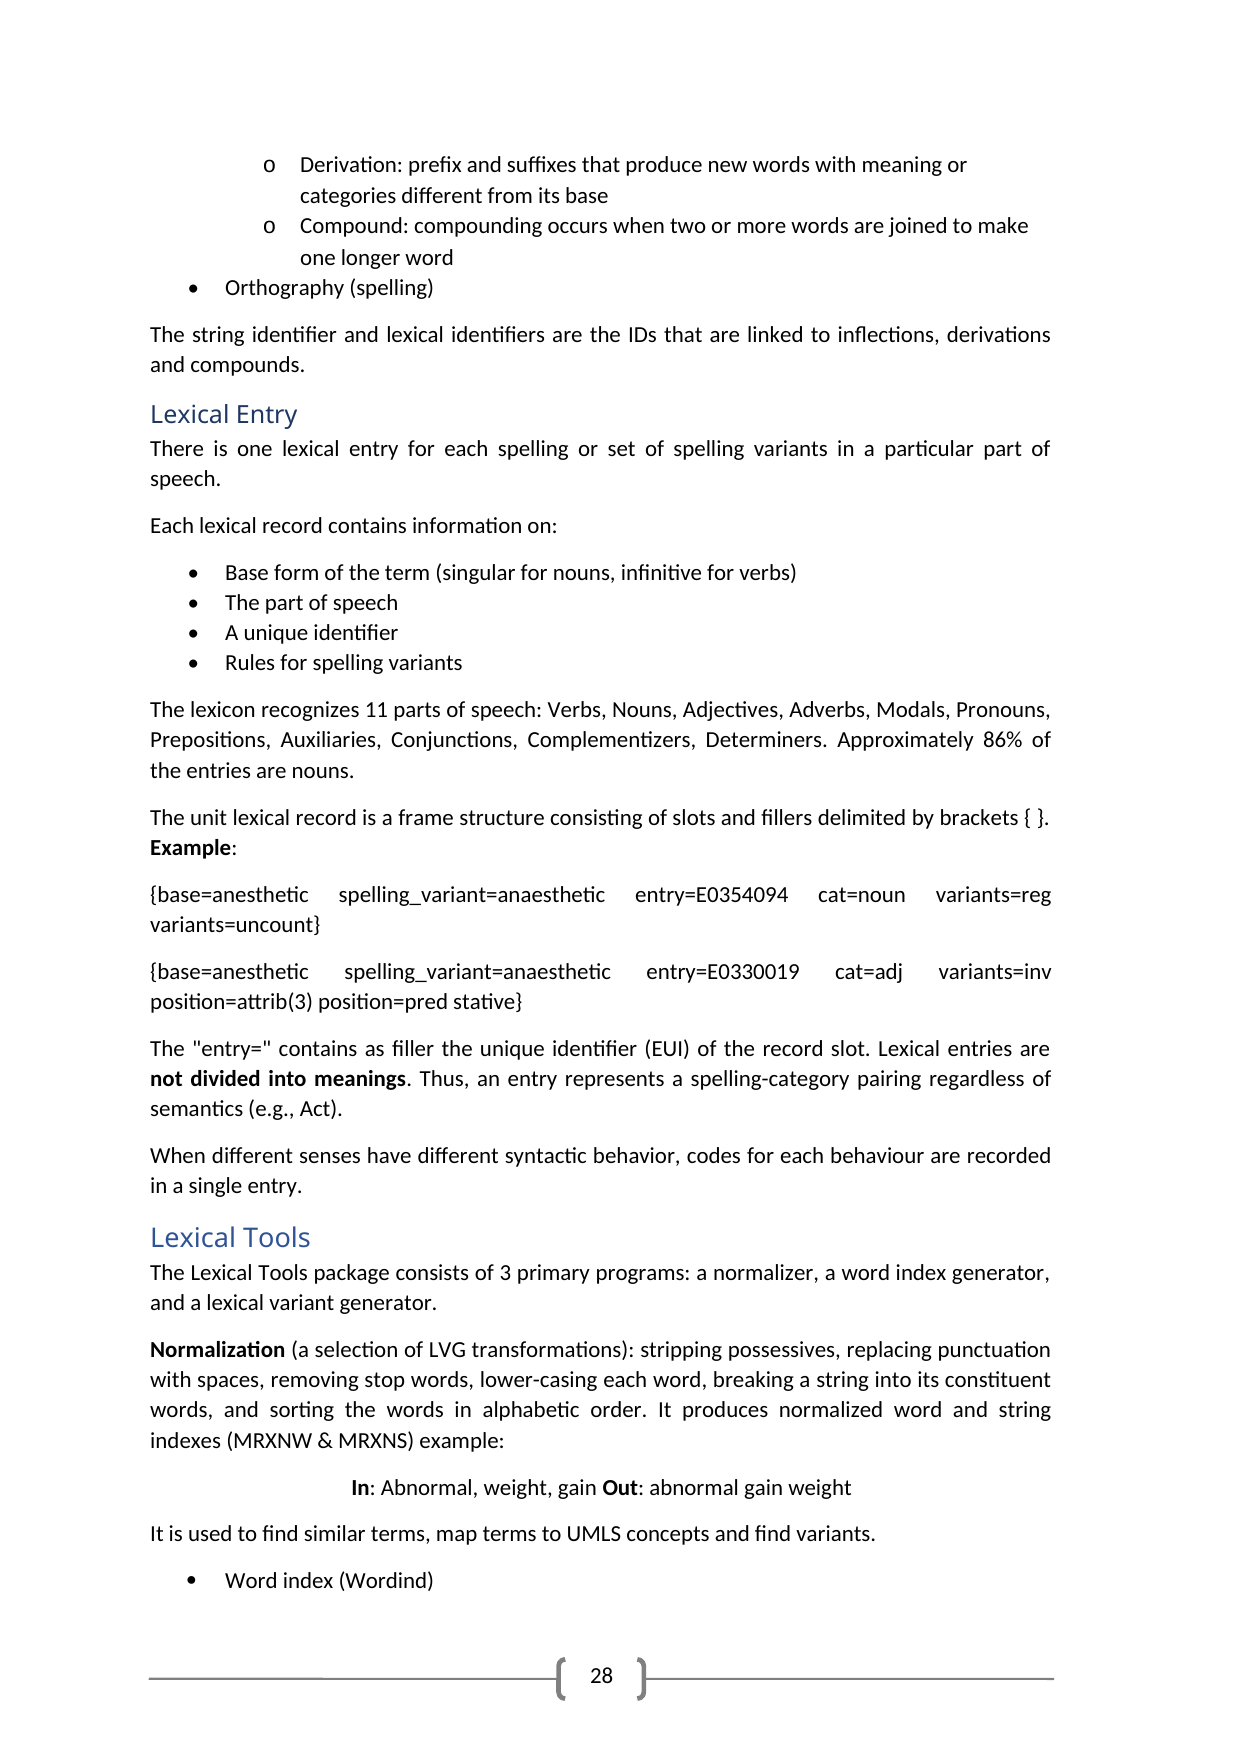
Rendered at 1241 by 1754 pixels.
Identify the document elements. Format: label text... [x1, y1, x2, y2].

list Word index (Wordind) [187, 1566, 1053, 1594]
list The part of speech [187, 588, 1053, 616]
list Derivation: prefix and suffixes that produce new words with meaning or categories different from its base [262, 150, 1053, 209]
text {base=anesthetic spelling_variant=anaesthetic entry=E0354094 cat=noun variants=reg variants=uncount} [150, 880, 1053, 938]
list Base form of the term (singular for nouns, infinitive for verbs) [187, 558, 1053, 586]
text The unit lexical record is a frame structure consisting of slots and fillers delimited by brackets { }. Example: [150, 803, 1053, 861]
text {base=anesthetic spelling_variant=anaesthetic entry=E0330019 cat=adj variants=inv position=attrib(3) position=pred stative} [150, 957, 1053, 1015]
text The lexicon recognizes 11 parts of speech: Verbs, Nouns, Adjectives, Adverbs, Modals, Pronouns, Prepositions, Auxiliaries, Conjunctions, Complementizers, Determiners. Approximately 86% of the entries are nouns. [150, 695, 1053, 784]
text In: Abnormal, weight, gain Out: abnormal gain weight [150, 1473, 1053, 1501]
text The string identifier and lexical identifiers are the IDs that are linked to inflections, derivations and compounds. [150, 320, 1053, 378]
text When different senses have different syntactic behavior, codes for each behaviour are recorded in a single entry. [150, 1141, 1053, 1199]
list A unique identifier [187, 618, 1053, 646]
text Each lexical record contains information on: [150, 511, 1053, 539]
text There is one lexical entry for each spelling or set of spelling variants in a particular part of speech. [150, 434, 1053, 492]
text Normalization (a selection of LVG transformations): stripping possessives, replacing punctuation with spaces, removing stop words, lower-casing each word, breaking a string into its constituent words, and sorting the words in alphabetic order. It produces normalized word and string indexes (MRXNW & MRXNS) example: [150, 1335, 1053, 1454]
list Compound: compounding occurs when two or more words are joined to make one longer word [262, 212, 1053, 271]
subtitle Lexical Tools [150, 1218, 1053, 1255]
text The "entry=" contains as filler the unique identifier (EUI) of the record slot. Lexical entries are not divided into meanings. Thus, an entry represents a spelling-category pairing regardless of semantics (e.g., Act). [150, 1034, 1053, 1122]
text It is used to find similar terms, map terms to UMLS concepts and find variants. [150, 1519, 1053, 1547]
list Rules for spelling variants [187, 648, 1053, 676]
text The Lexical Tools package consists of 3 primary programs: a normalizer, a word index generator, and a lexical variant generator. [150, 1258, 1053, 1316]
subtitle Lexical Entry [150, 397, 1053, 431]
list Orthography (spelling) [187, 273, 1053, 301]
